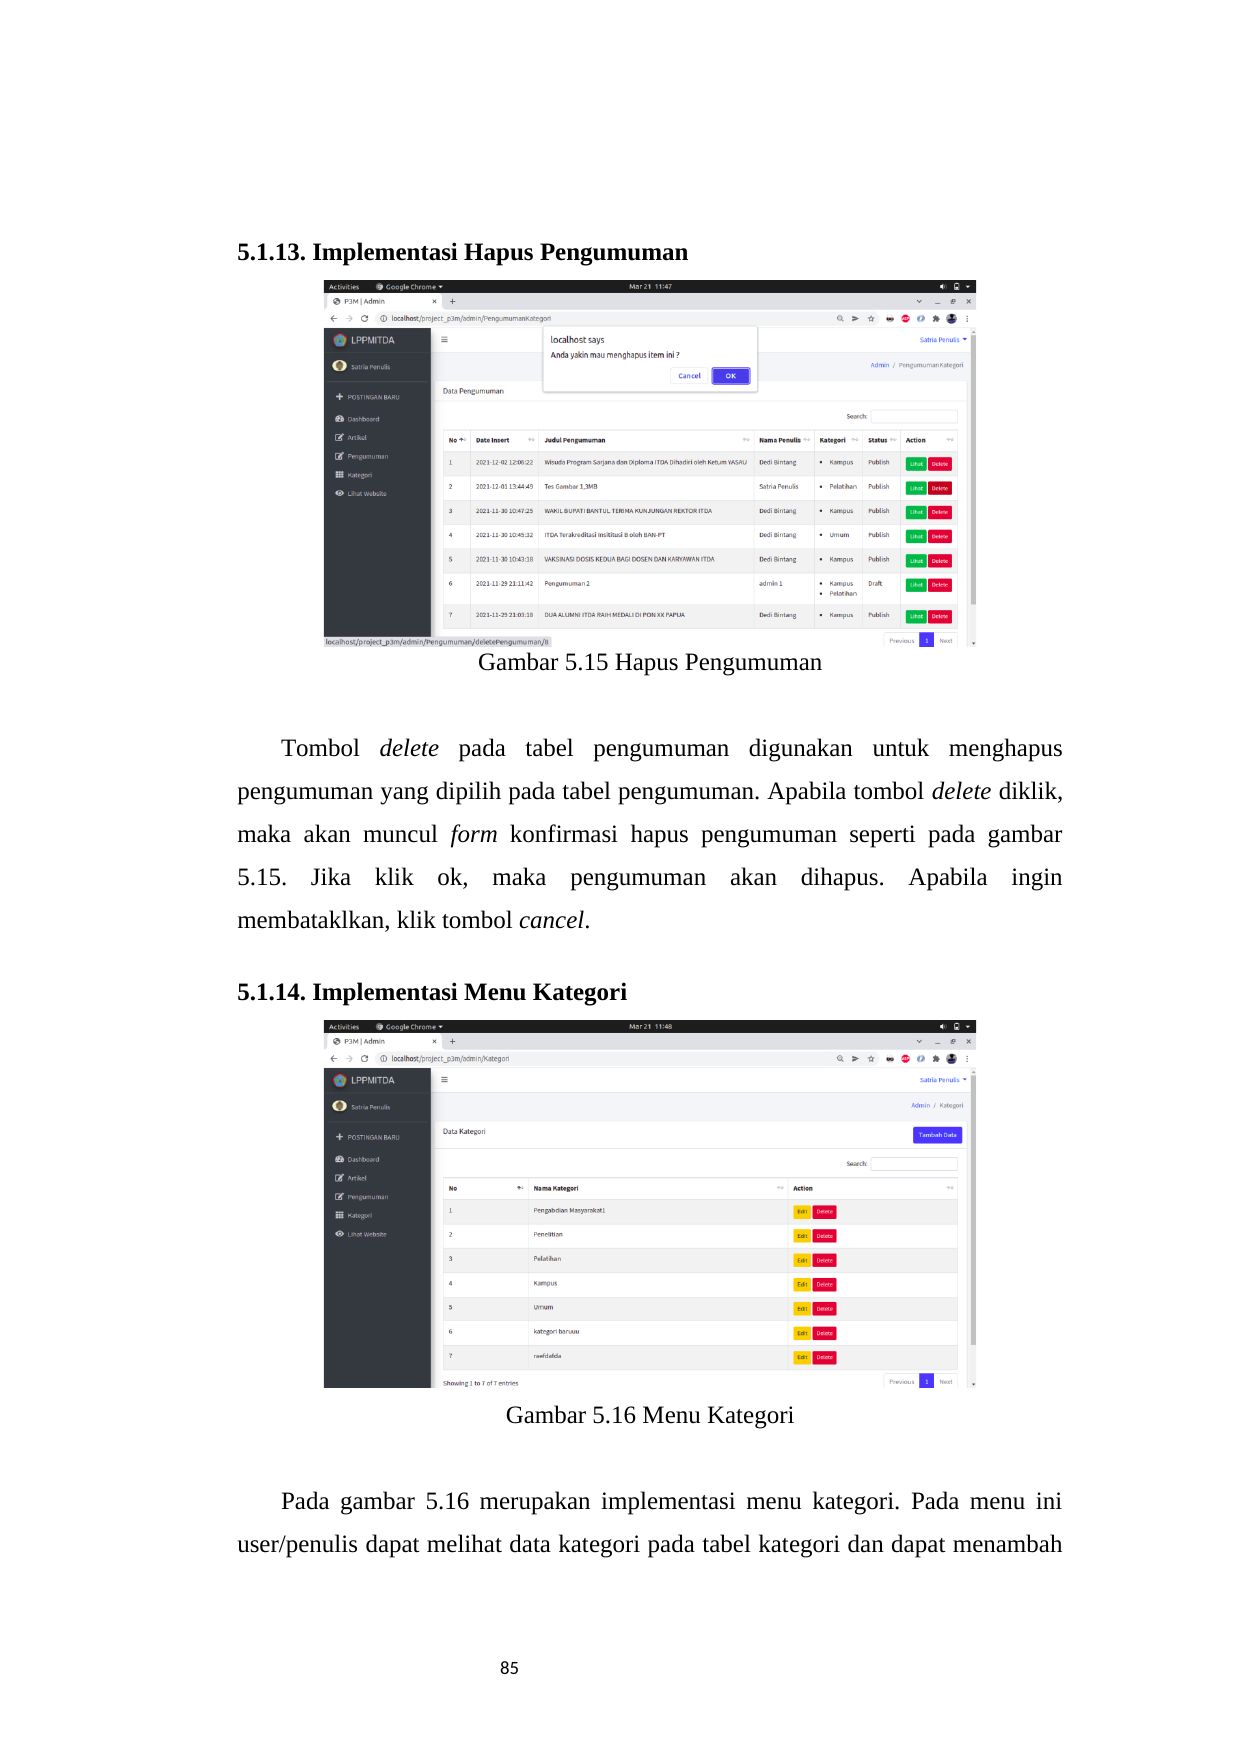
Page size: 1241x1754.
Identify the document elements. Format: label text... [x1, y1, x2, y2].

text 5.1.14. Implementasi Menu Kategori [237, 977, 1063, 1006]
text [237, 1486, 1063, 1558]
list Gambar 5.16 Menu Kategori [237, 1400, 1063, 1429]
text 5.1.13. Implementasi Hapus Pengumuman [237, 237, 1063, 266]
list Gambar 5.15 Hapus Pengumuman [237, 647, 1063, 676]
picture [323, 280, 977, 647]
picture [323, 1020, 977, 1388]
text Tombol delete pada tabel pengumuman digunakan untuk menghapus pengumuman yang dipilih pada tabel pengumuman. Apabila tombol delete diklik, maka akan muncul form konfirmasi hapus pengumuman seperti pada gambar 5.15. Jika klik ok, maka pengumuman akan dihapus. Apabila ingin membataklkan, klik tombol cancel. [237, 733, 1063, 934]
